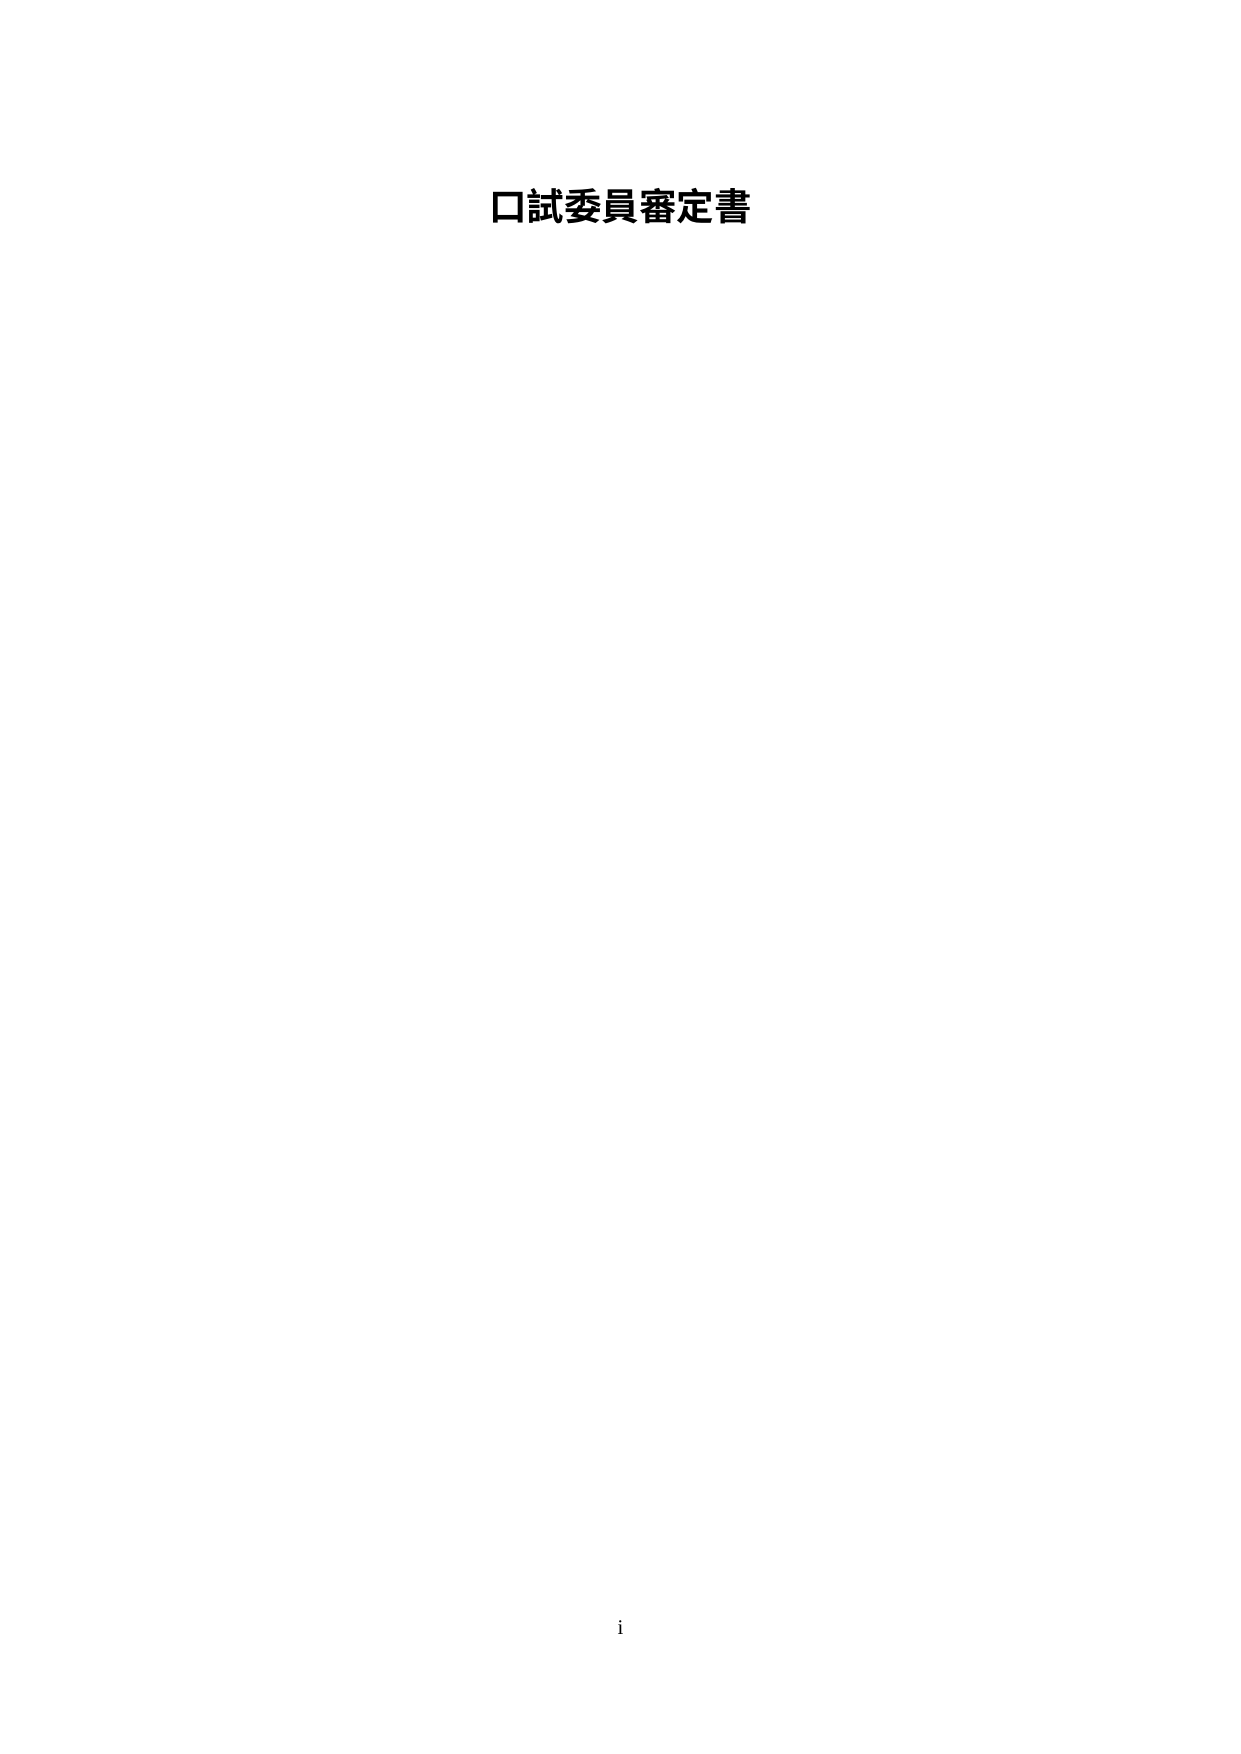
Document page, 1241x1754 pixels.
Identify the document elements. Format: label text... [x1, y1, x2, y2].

title 口試委員審定書 [177, 177, 1063, 231]
